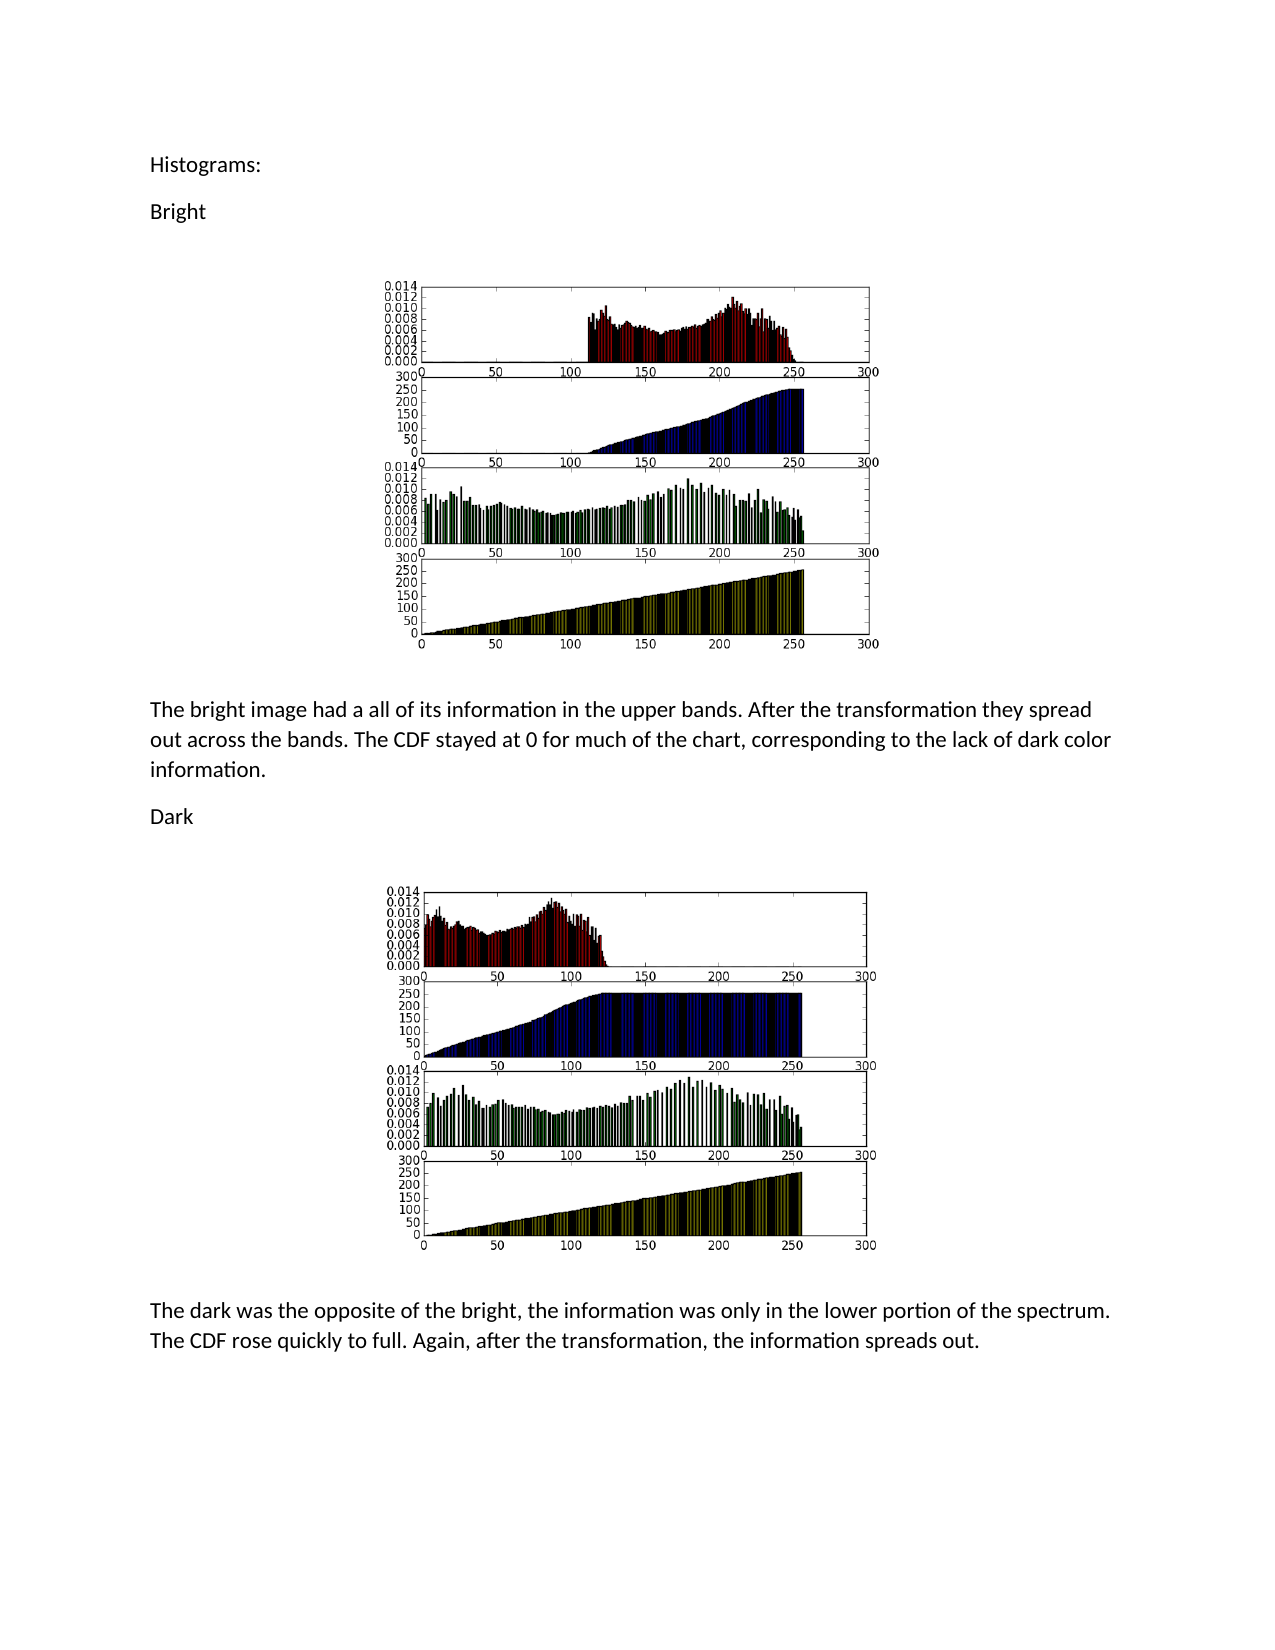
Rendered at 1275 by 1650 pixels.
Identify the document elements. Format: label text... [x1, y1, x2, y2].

picture [352, 849, 923, 1278]
picture [349, 243, 926, 677]
text Dark [150, 802, 1125, 830]
text The bright image had a all of its information in the upper bands. After the transformation they spread out across the bands. The CDF stayed at 0 for much of the chart, corresponding to the lack of dark color information. [150, 695, 1125, 783]
text Bright [150, 197, 1125, 225]
text Histograms: [150, 150, 1125, 178]
text The dark was the opposite of the bright, the information was only in the lower portion of the spectrum. The CDF rose quickly to full. Again, after the transformation, the information spreads out. [150, 1296, 1125, 1354]
